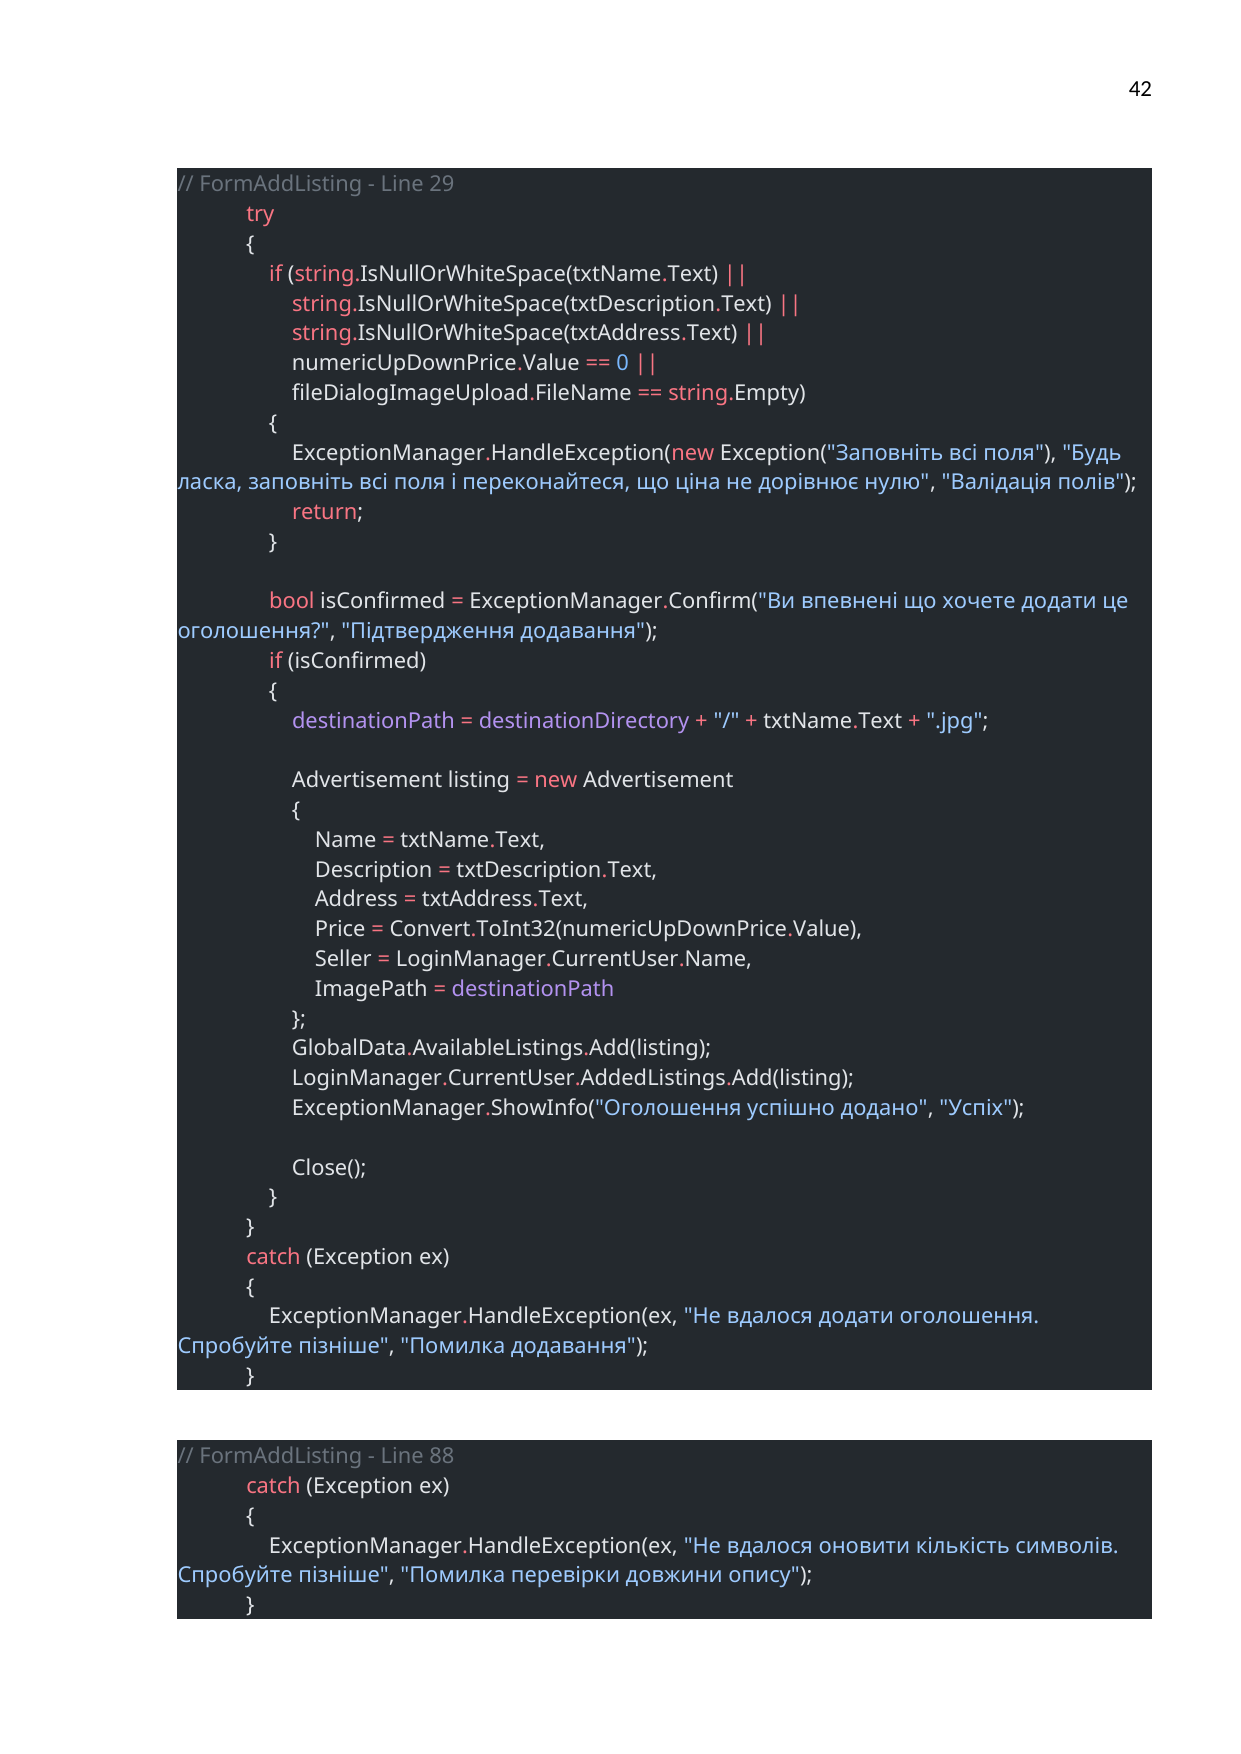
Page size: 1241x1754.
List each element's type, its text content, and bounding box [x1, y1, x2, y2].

text ExceptionManager.ShowInfo("Оголошення успішно додано", "Успіх"); [177, 1092, 1152, 1122]
text bool isConfirmed = ExceptionManager.Confirm("Ви впевнені що хочете додати це оголошення?", "Підтвердження додавання"); [177, 586, 1152, 645]
text Seller = LoginManager.CurrentUser.Name, [177, 943, 1152, 973]
text } [177, 1360, 1152, 1390]
text fileDialogImageUpload.FileName == string.Empty) [177, 377, 1152, 407]
text Close(); [177, 1152, 1152, 1181]
text GlobalData.AvailableListings.Add(listing); [177, 1032, 1152, 1062]
text }; [177, 1003, 1152, 1032]
text Address = txtAddress.Text, [177, 883, 1152, 913]
text } [177, 1181, 1152, 1211]
text try [177, 198, 1152, 228]
text Description = txtDescription.Text, [177, 854, 1152, 883]
text if (string.IsNullOrWhiteSpace(txtName.Text) || [177, 258, 1152, 288]
text destinationPath = destinationDirectory + "/" + txtName.Text + ".jpg"; [177, 705, 1152, 734]
text catch (Exception ex) [177, 1241, 1152, 1271]
text // FormAddListing - Line 88 [177, 1440, 1152, 1470]
text return; [177, 496, 1152, 526]
text { [177, 794, 1152, 824]
text ExceptionManager.HandleException(ex, "Не вдалося додати оголошення. Спробуйте пізніше", "Помилка додавання"); [177, 1301, 1152, 1360]
text Price = Convert.ToInt32(numericUpDownPrice.Value), [177, 913, 1152, 943]
text { [177, 675, 1152, 705]
text { [177, 407, 1152, 437]
text { [177, 228, 1152, 258]
text string.IsNullOrWhiteSpace(txtDescription.Text) || [177, 288, 1152, 317]
text { [177, 1500, 1152, 1529]
text catch (Exception ex) [177, 1470, 1152, 1500]
text Name = txtName.Text, [177, 824, 1152, 854]
text LoginManager.CurrentUser.AddedListings.Add(listing); [177, 1062, 1152, 1092]
text if (isConfirmed) [177, 645, 1152, 675]
text numericUpDownPrice.Value == 0 || [177, 347, 1152, 377]
text ImagePath = destinationPath [177, 973, 1152, 1003]
text ExceptionManager.HandleException(new Exception("Заповніть всі поля"), "Будь ласка, заповніть всі поля і переконайтеся, що ціна не дорівнює нулю", "Валідація полів"); [177, 437, 1152, 496]
text } [177, 1211, 1152, 1241]
text ExceptionManager.HandleException(ex, "Не вдалося оновити кількість символів. Спробуйте пізніше", "Помилка перевірки довжини опису"); [177, 1529, 1152, 1589]
text } [177, 1589, 1152, 1619]
text { [177, 1271, 1152, 1301]
text string.IsNullOrWhiteSpace(txtAddress.Text) || [177, 317, 1152, 347]
text Advertisement listing = new Advertisement [177, 764, 1152, 794]
text // FormAddListing - Line 29 [177, 168, 1152, 198]
text } [177, 526, 1152, 556]
